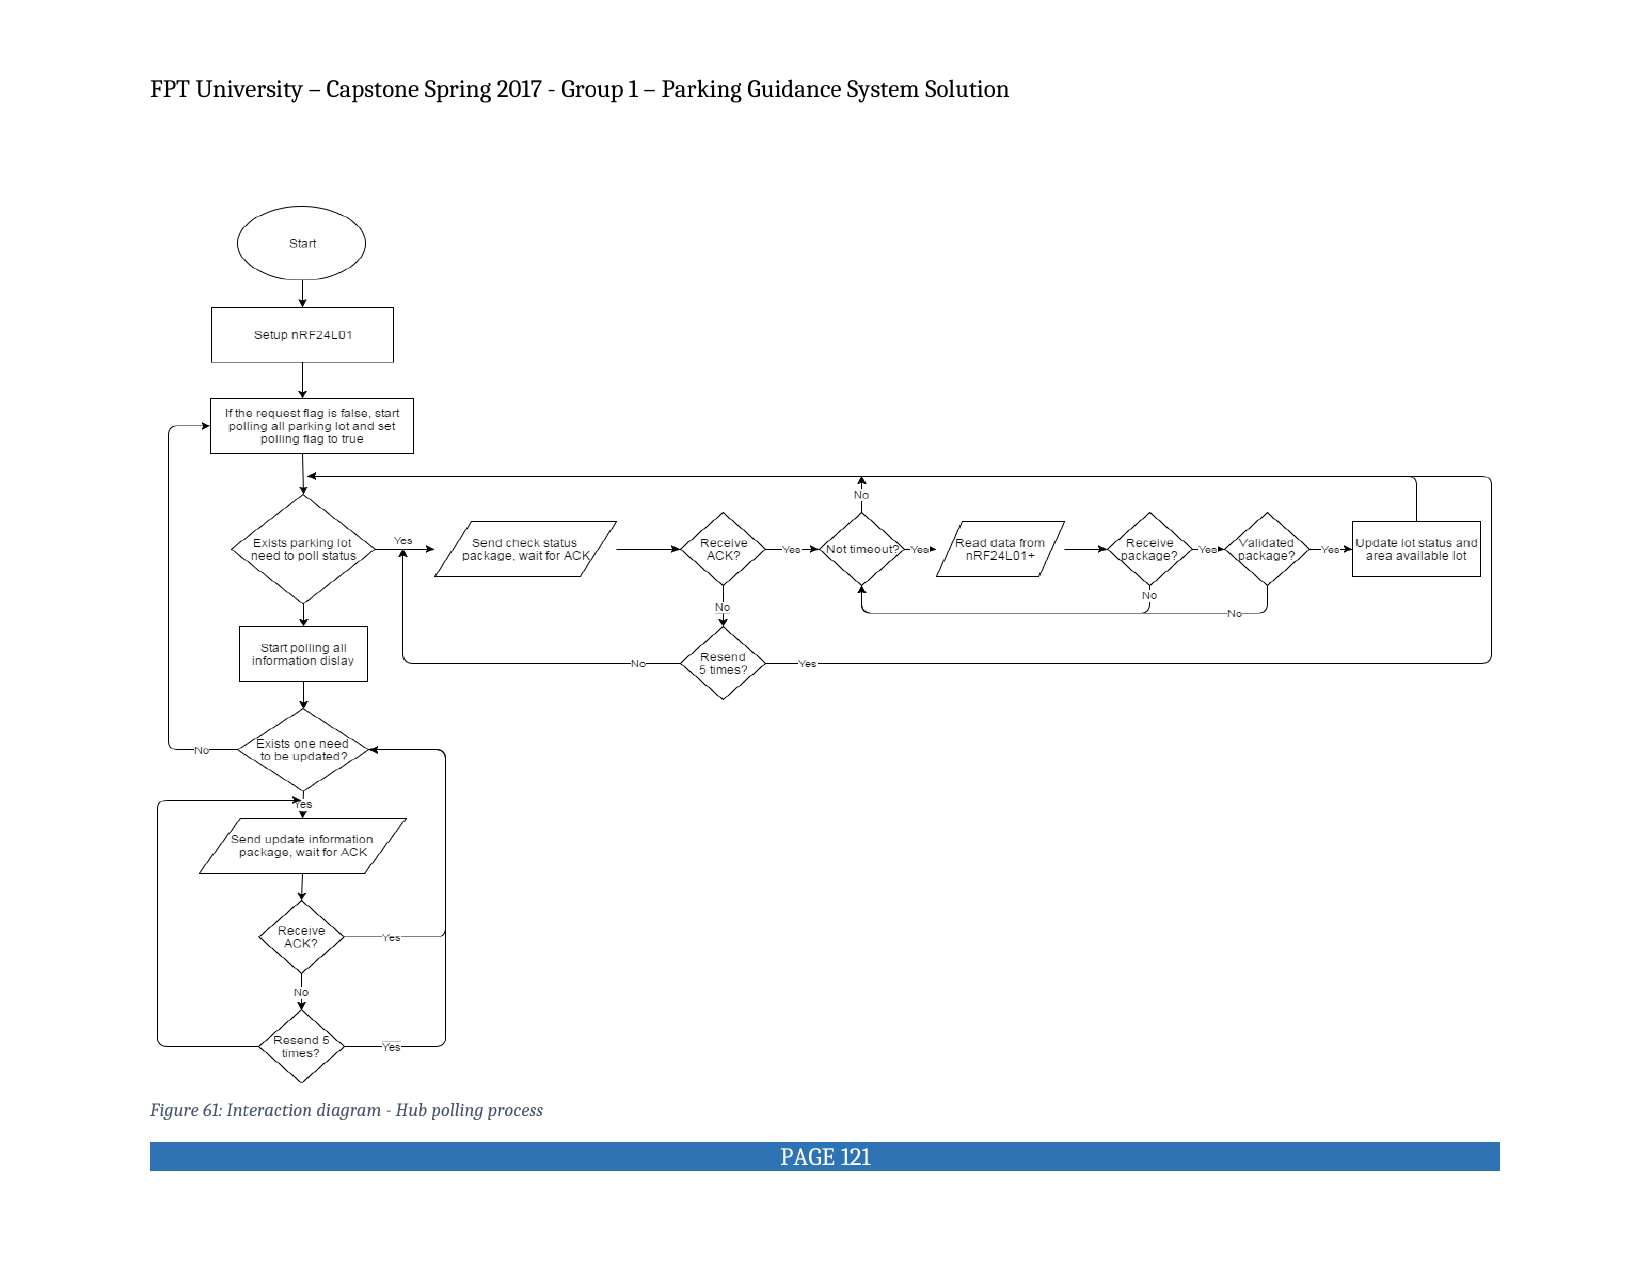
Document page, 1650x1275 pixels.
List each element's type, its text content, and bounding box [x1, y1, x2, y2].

picture [150, 206, 1500, 1083]
